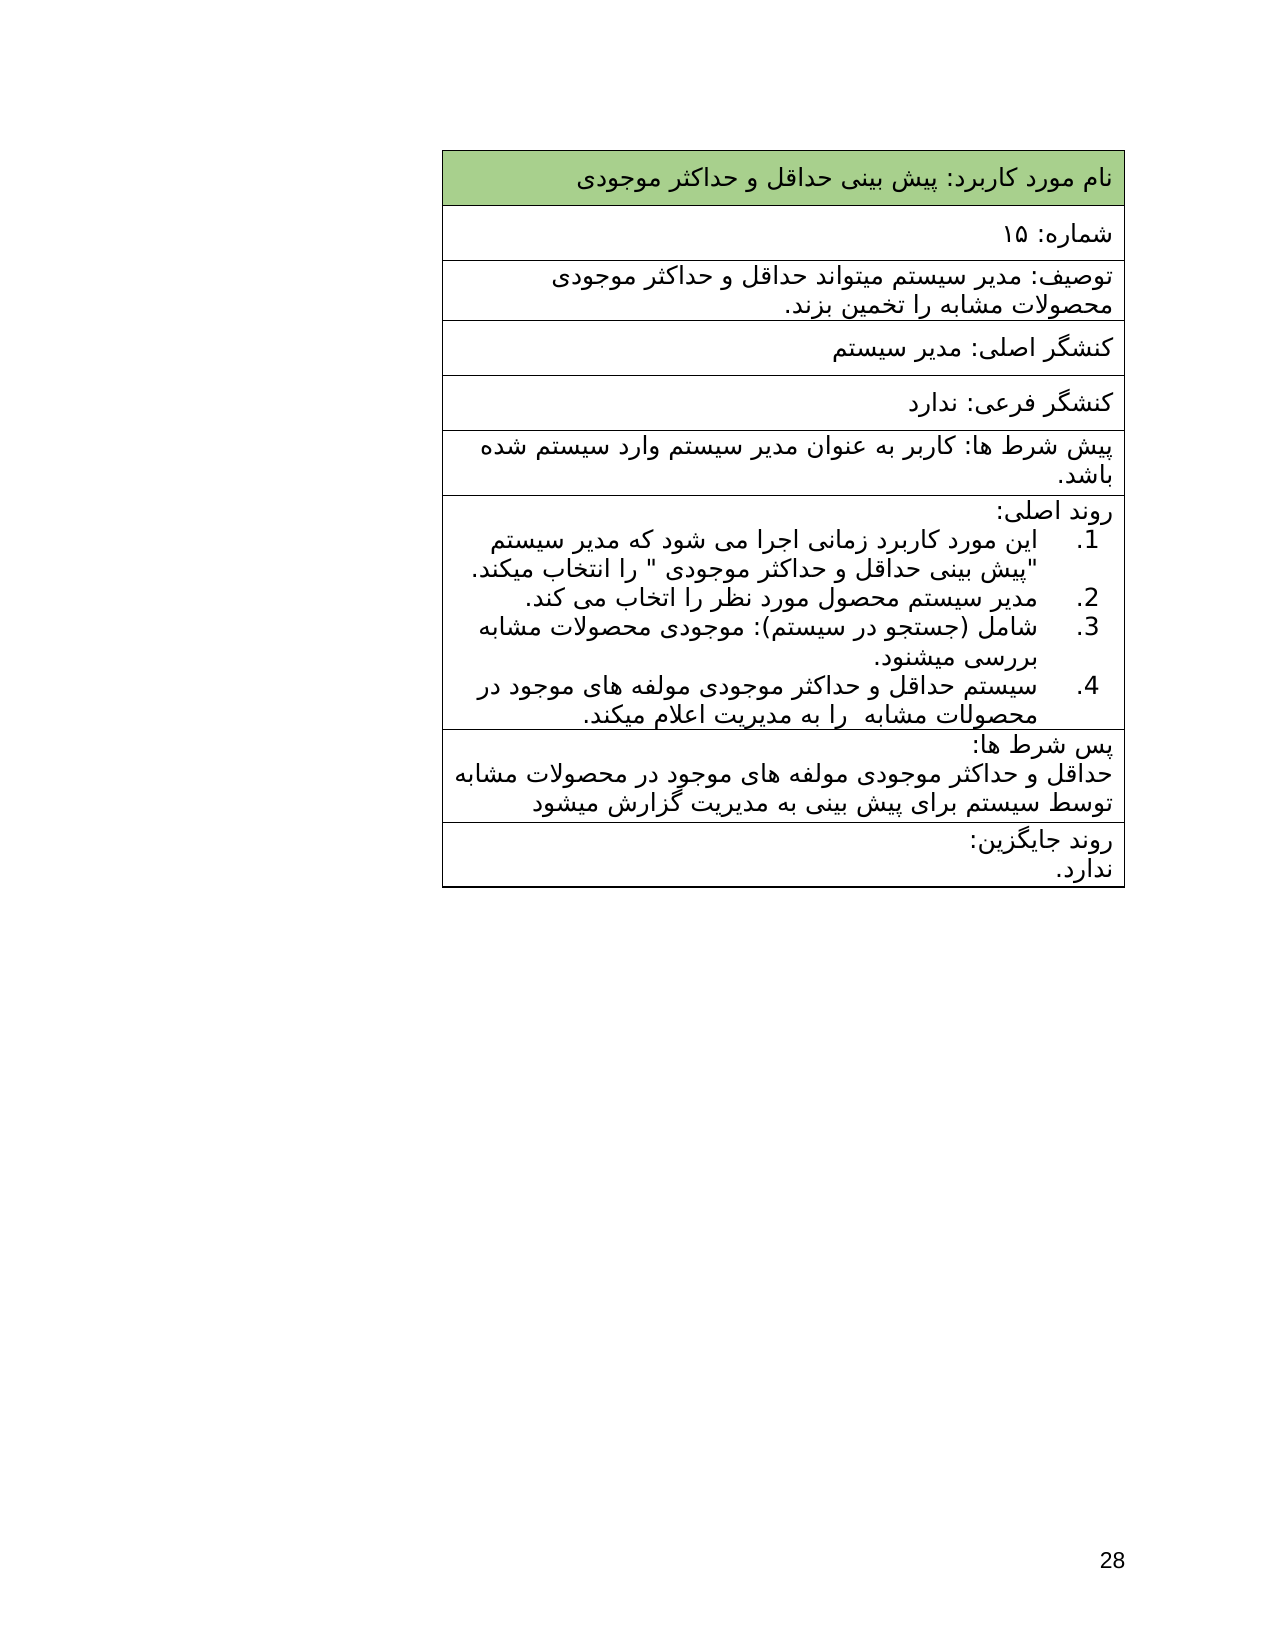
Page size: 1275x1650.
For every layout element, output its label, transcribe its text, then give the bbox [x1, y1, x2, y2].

table_cell روند اصلی: این مورد کاربرد زمانی اجرا می شود که مدیر سیستم "پیش بینی حداقل و حداکثر موجودی " را انتخاب میکند. مدیر سیستم محصول مورد نظر را اتخاب می کند. شامل (جستجو در سیستم): موجودی محصولات مشابه بررسی میشنود. سیستم حداقل و حداکثر موجودی مولفه های موجود در محصولات مشابه را به مدیریت اعلام میکند. [443, 496, 1124, 729]
table_cell شماره: ۱۵ [443, 206, 1124, 260]
table_cell پس شرط ها: حداقل و حداکثر موجودی مولفه های موجود در محصولات مشابه توسط سیستم برای پیش بینی به مدیریت گزارش میشود [443, 730, 1124, 822]
table_header نام مورد کاربرد: پیش بینی حداقل و حداکثر موجودی [443, 151, 1124, 205]
table_cell روند جایگزین: ندارد. [443, 823, 1124, 886]
table_cell کنشگر فرعی: ندارد [443, 376, 1124, 430]
table_cell کنشگر اصلی: مدیر سیستم [443, 321, 1124, 375]
table_cell پیش شرط ها: کاربر به عنوان مدیر سیستم وارد سیستم شده باشد. [443, 431, 1124, 495]
table_cell توصیف: مدیر سیستم میتواند حداقل و حداکثر موجودی محصولات مشابه را تخمین بزند. [443, 261, 1124, 320]
